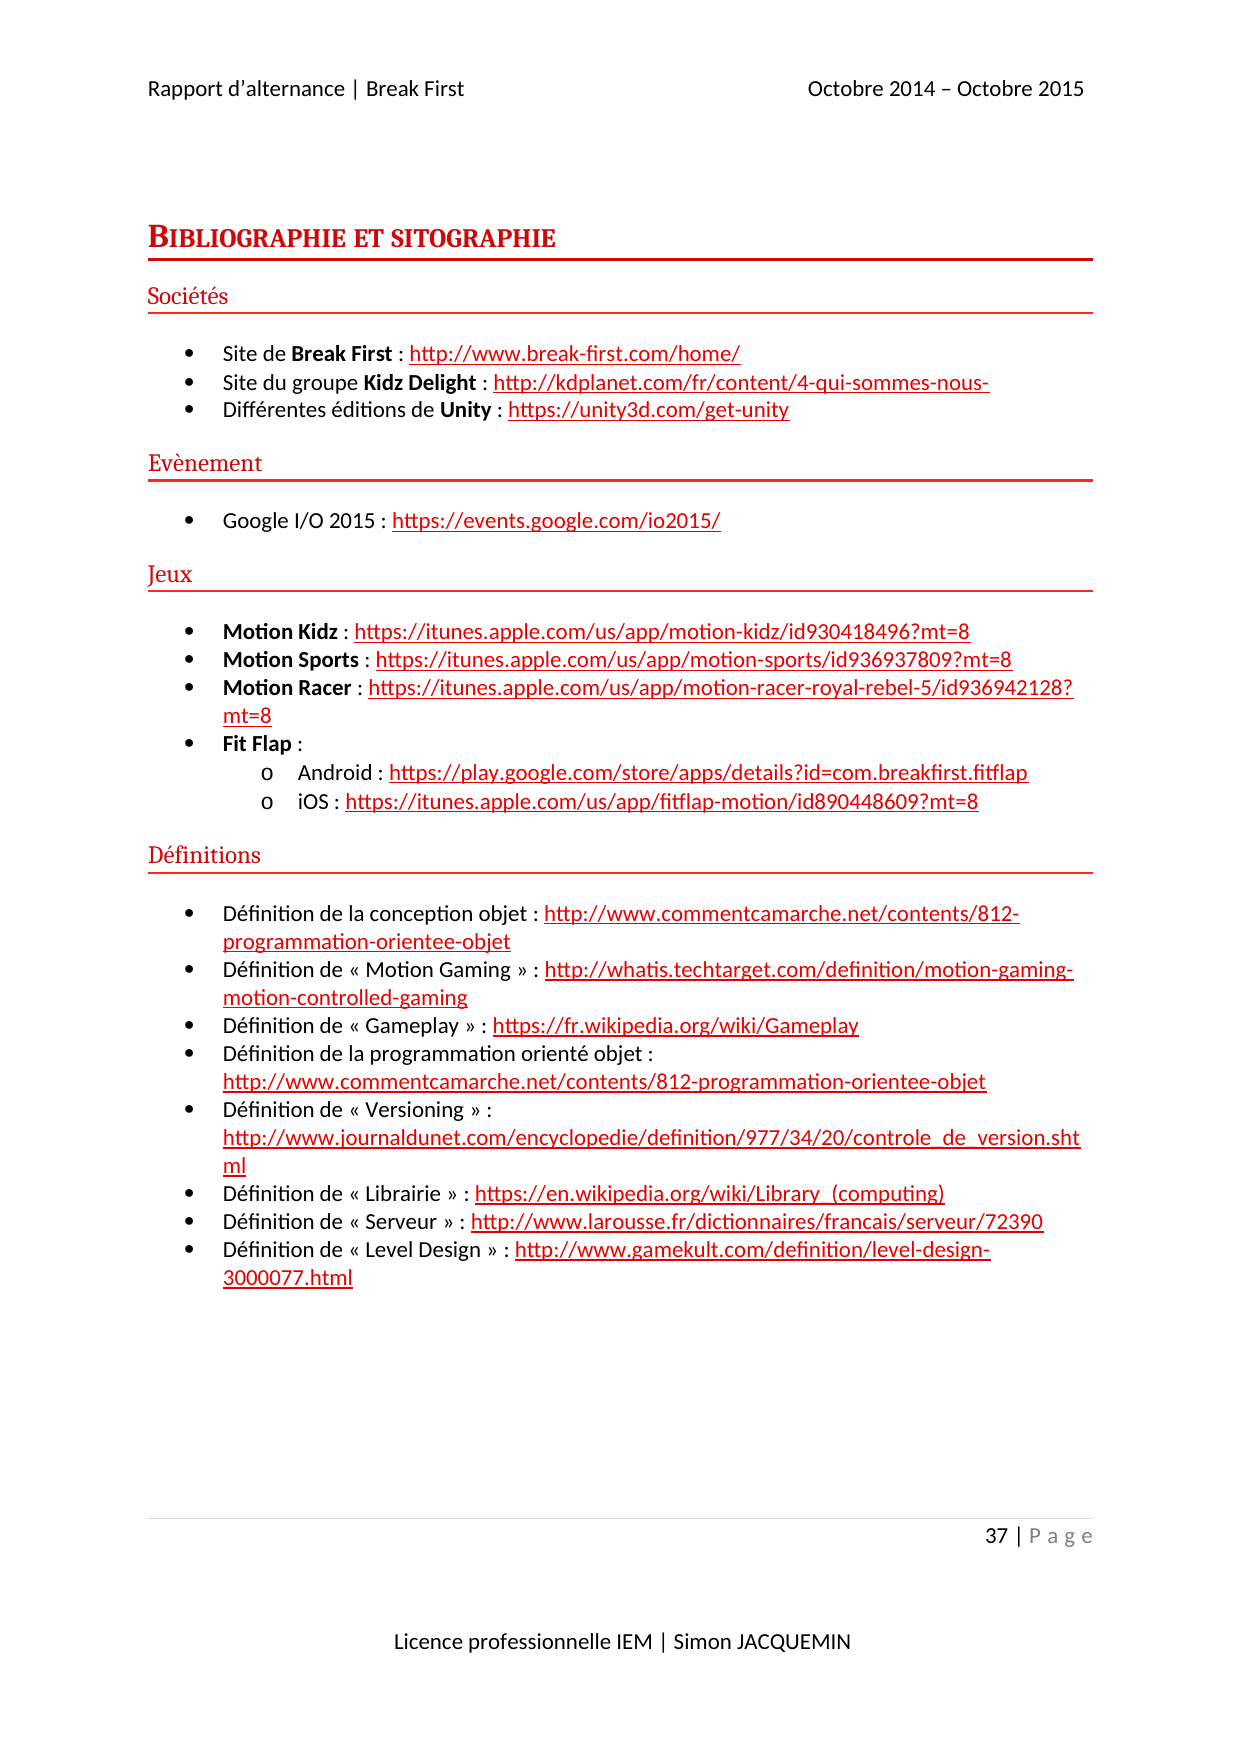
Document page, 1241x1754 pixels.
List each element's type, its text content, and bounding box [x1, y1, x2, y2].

list Android : https://play.google.com/store/apps/details?id=com.breakfirst.fitflap [260, 758, 1093, 787]
list Motion Kidz : https://itunes.apple.com/us/app/motion-kidz/id930418496?mt=8 [185, 617, 1093, 646]
list Définition de « Gameplay » : https://fr.wikipedia.org/wiki/Gameplay [185, 1011, 1093, 1039]
subtitle Sociétés [148, 282, 1093, 312]
subtitle Jeux [148, 559, 1093, 590]
list Google I/O 2015 : https://events.google.com/io2015/ [185, 507, 1093, 534]
list iOS : https://itunes.apple.com/us/app/fitflap-motion/id890448609?mt=8 [260, 787, 1093, 816]
subtitle Evènement [148, 449, 1093, 479]
list Fit Flap : [185, 729, 1093, 758]
list Site de Break First : http://www.break-first.com/home/ [185, 339, 1093, 368]
list Différentes éditions de Unity : https://unity3d.com/get-unity [185, 396, 1093, 424]
list Définition de « Level Design » : http://www.gamekult.com/definition/level-design-3000077.html [185, 1235, 1093, 1291]
list Site du groupe Kidz Delight : http://kdplanet.com/fr/content/4-qui-sommes-nous- [185, 368, 1093, 396]
list Définition de la programmation orienté objet : http://www.commentcamarche.net/contents/812-programmation-orientee-objet [185, 1039, 1093, 1095]
list Définition de « Serveur » : http://www.larousse.fr/dictionnaires/francais/serveur/72390 [185, 1207, 1093, 1235]
list Définition de « Versioning » : http://www.journaldunet.com/encyclopedie/definition/977/34/20/controle_de_version.shtml [185, 1095, 1093, 1179]
subtitle Bibliographie et sitographie [148, 217, 1093, 258]
list Définition de « Motion Gaming » : http://whatis.techtarget.com/definition/motion-gaming-motion-controlled-gaming [185, 955, 1093, 1011]
list Définition de « Librairie » : https://en.wikipedia.org/wiki/Library_(computing) [185, 1179, 1093, 1207]
list Définition de la conception objet : http://www.commentcamarche.net/contents/812-programmation-orientee-objet [185, 899, 1093, 955]
subtitle Définitions [148, 841, 1093, 872]
list Motion Racer : https://itunes.apple.com/us/app/motion-racer-royal-rebel-5/id936942128?mt=8 [185, 673, 1093, 729]
list Motion Sports : https://itunes.apple.com/us/app/motion-sports/id936937809?mt=8 [185, 646, 1093, 673]
